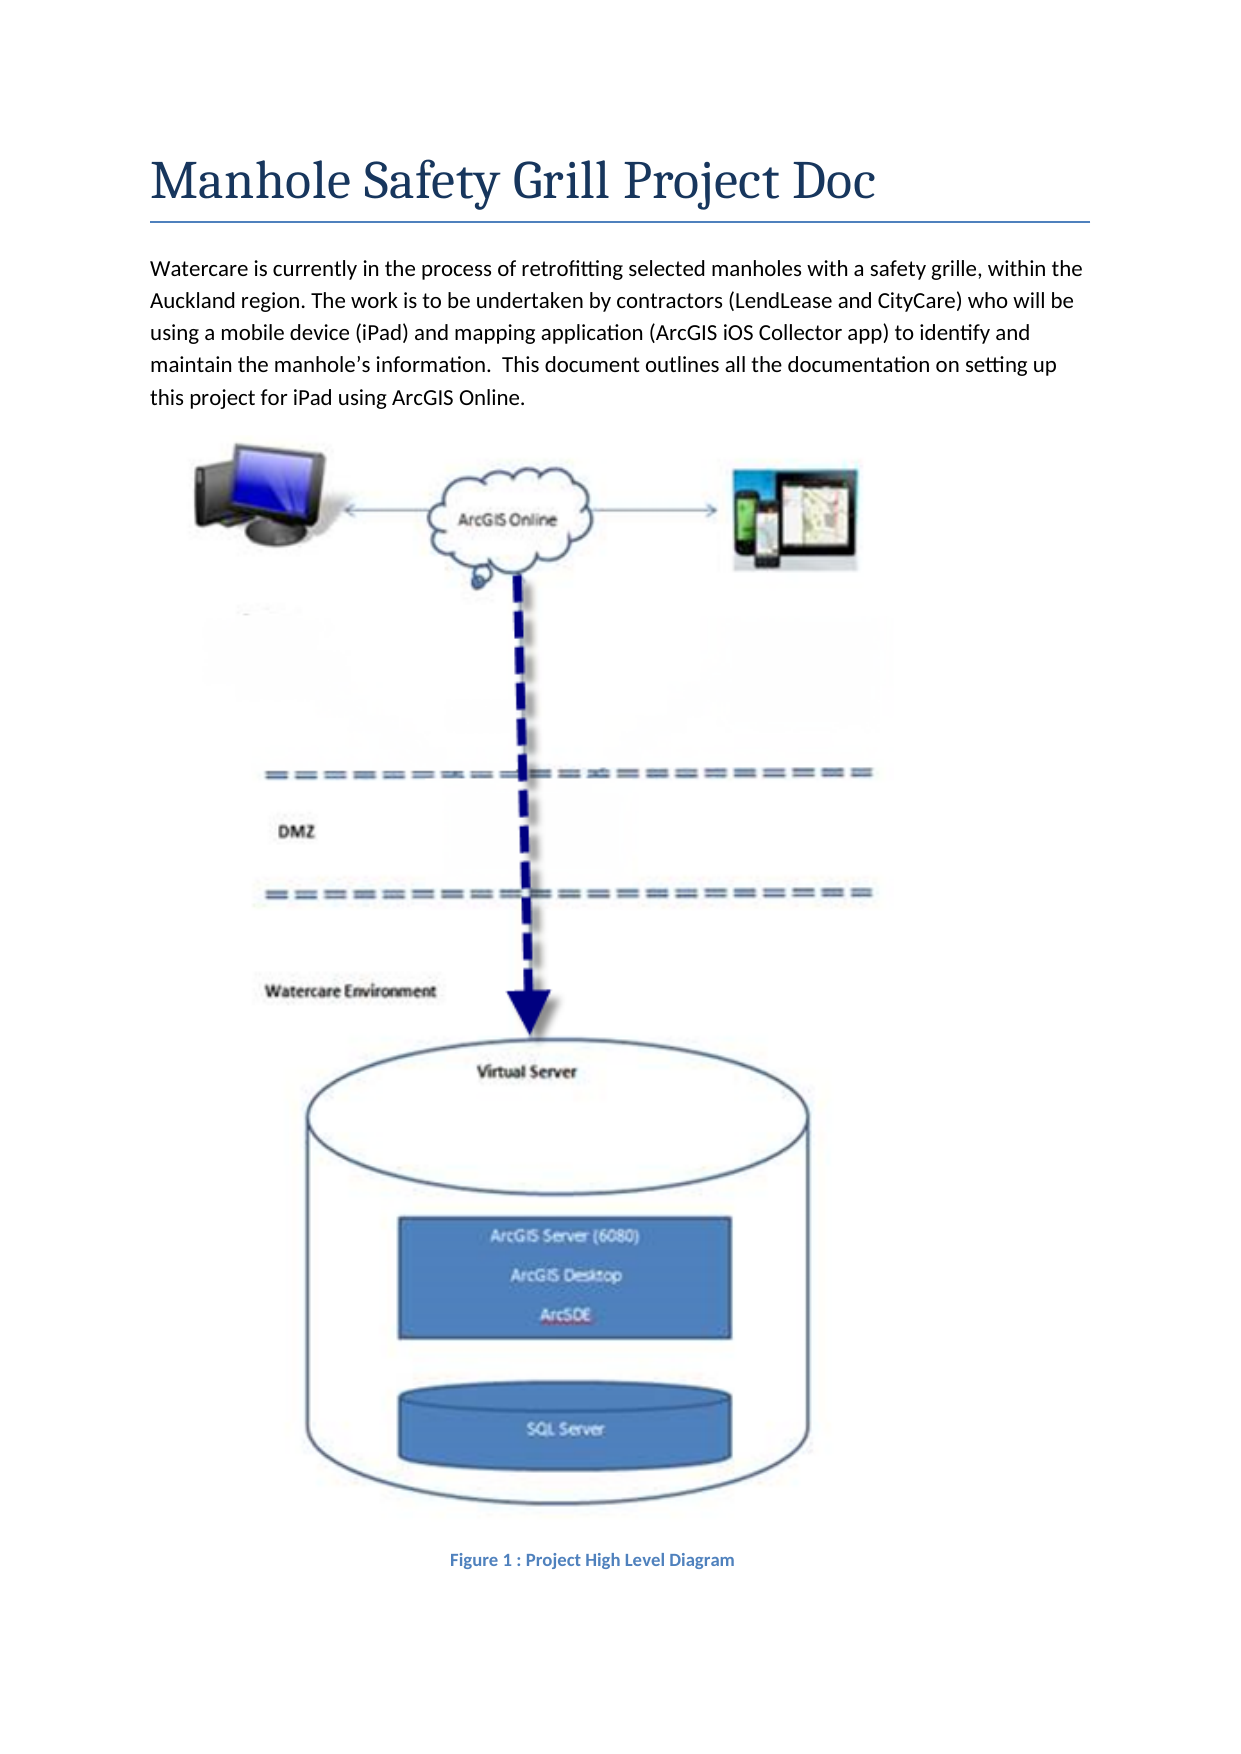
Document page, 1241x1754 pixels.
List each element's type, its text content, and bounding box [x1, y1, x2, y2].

text Watercare is currently in the process of retrofitting selected manholes with a safety grille, within the Auckland region. The work is to be undertaken by contractors (LendLease and CityCare) who will be using a mobile device (iPad) and mapping application (ArcGIS iOS Collector app) to identify and maintain the manhole’s information. This document outlines all the documentation on setting up this project for iPad using ArcGIS Online. [150, 254, 1090, 411]
title Manhole Safety Grill Project Doc [150, 150, 1090, 221]
picture [150, 435, 894, 1523]
